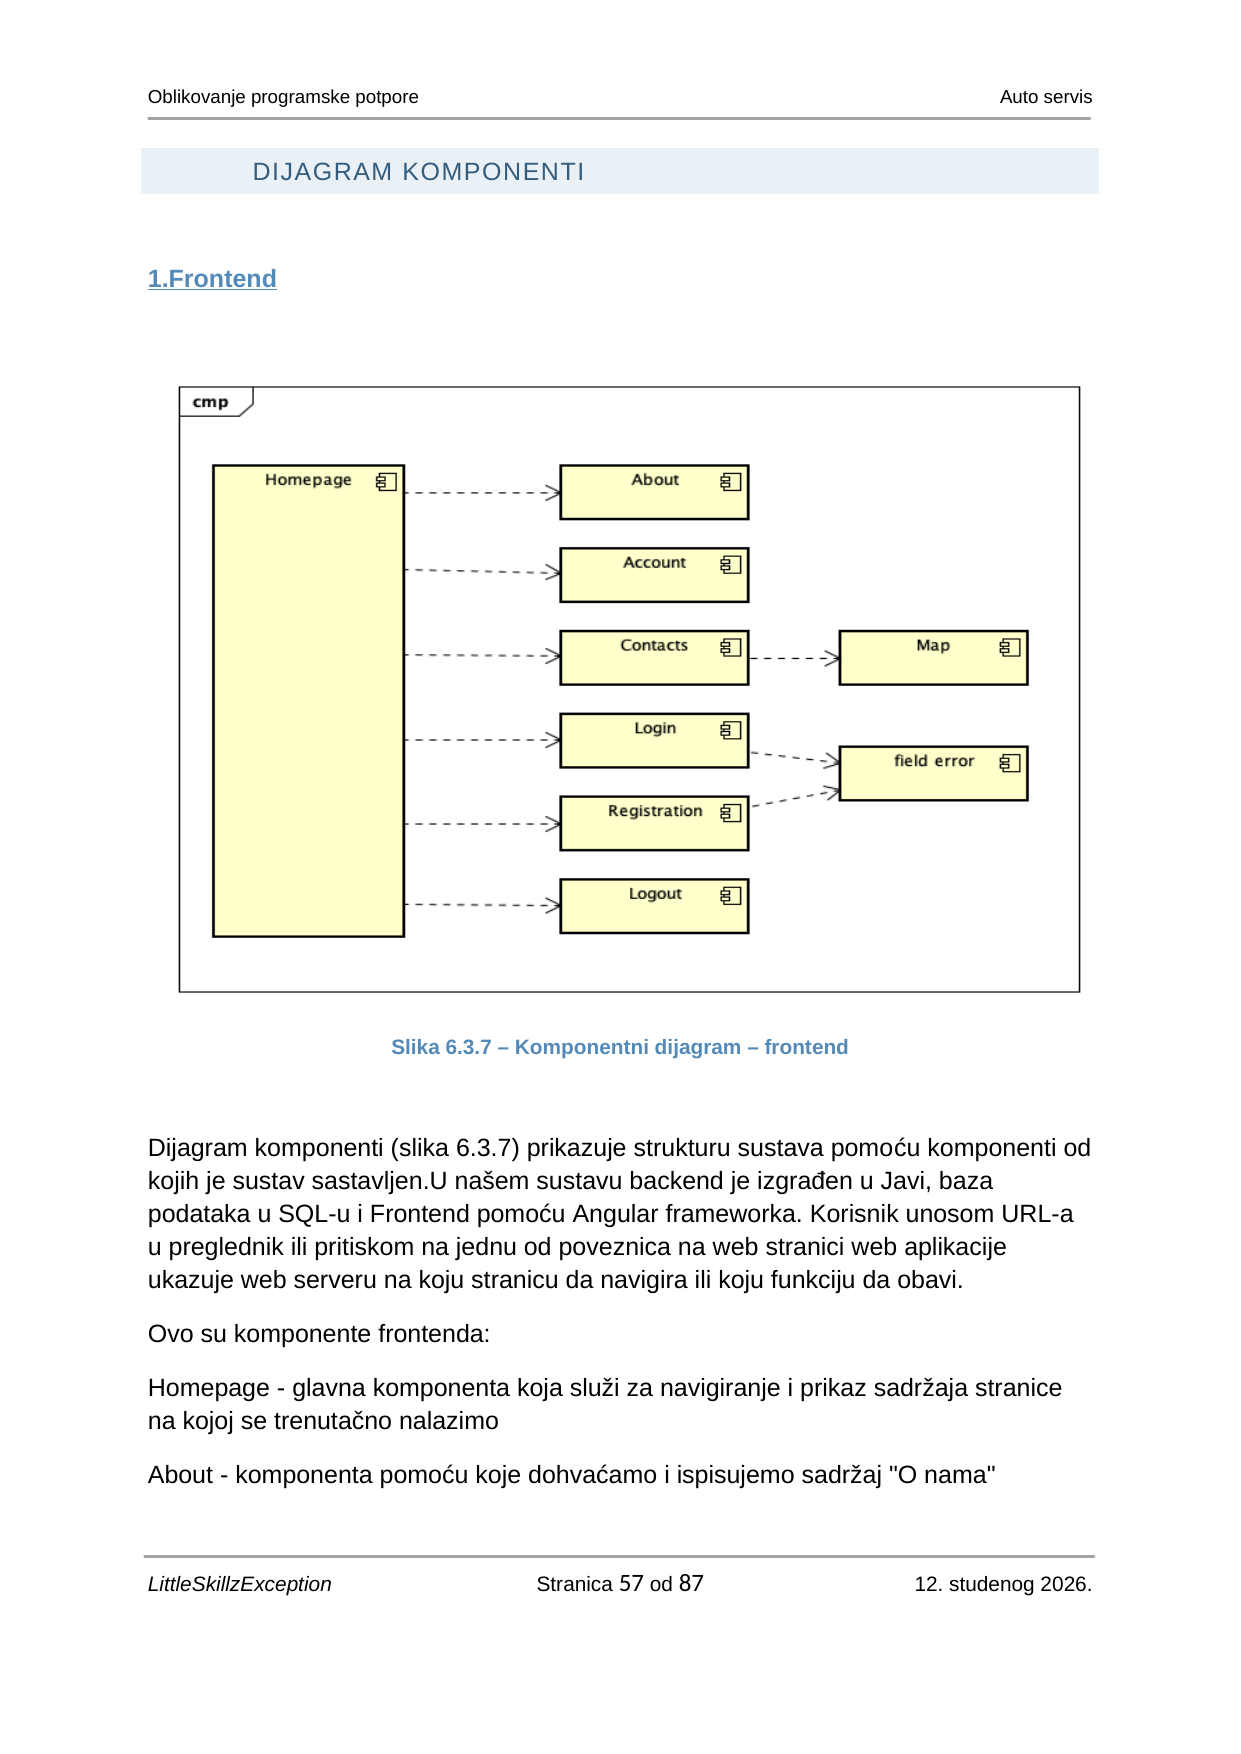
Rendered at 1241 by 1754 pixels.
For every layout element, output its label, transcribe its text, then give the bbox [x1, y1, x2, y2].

text 1.Frontend [148, 263, 1093, 292]
text Slika 6.3.7 – Komponentni dijagram – frontend [148, 1035, 1093, 1059]
text Homepage - glavna komponenta koja služi za navigiranje i prikaz sadržaja stranice na kojoj se trenutačno nalazimo [148, 1373, 1093, 1435]
text Ovo su komponente frontenda: [148, 1319, 1093, 1348]
picture [147, 367, 1110, 1011]
subtitle DIJAGRAM komponenti [148, 154, 1093, 188]
text Dijagram komponenti (slika 6.3.7) prikazuje strukturu sustava pomoću komponenti od kojih je sustav sastavljen.U našem sustavu backend je izgrađen u Javi, baza podataka u SQL-u i Frontend pomoću Angular frameworka. Korisnik unosom URL-a u preglednik ili pritiskom na jednu od poveznica na web stranici web aplikacije ukazuje web serveru na koju stranicu da navigira ili koju funkciju da obavi. [148, 1133, 1093, 1294]
text About - komponenta pomoću koje dohvaćamo i ispisujemo sadržaj "O nama" [148, 1460, 1093, 1489]
